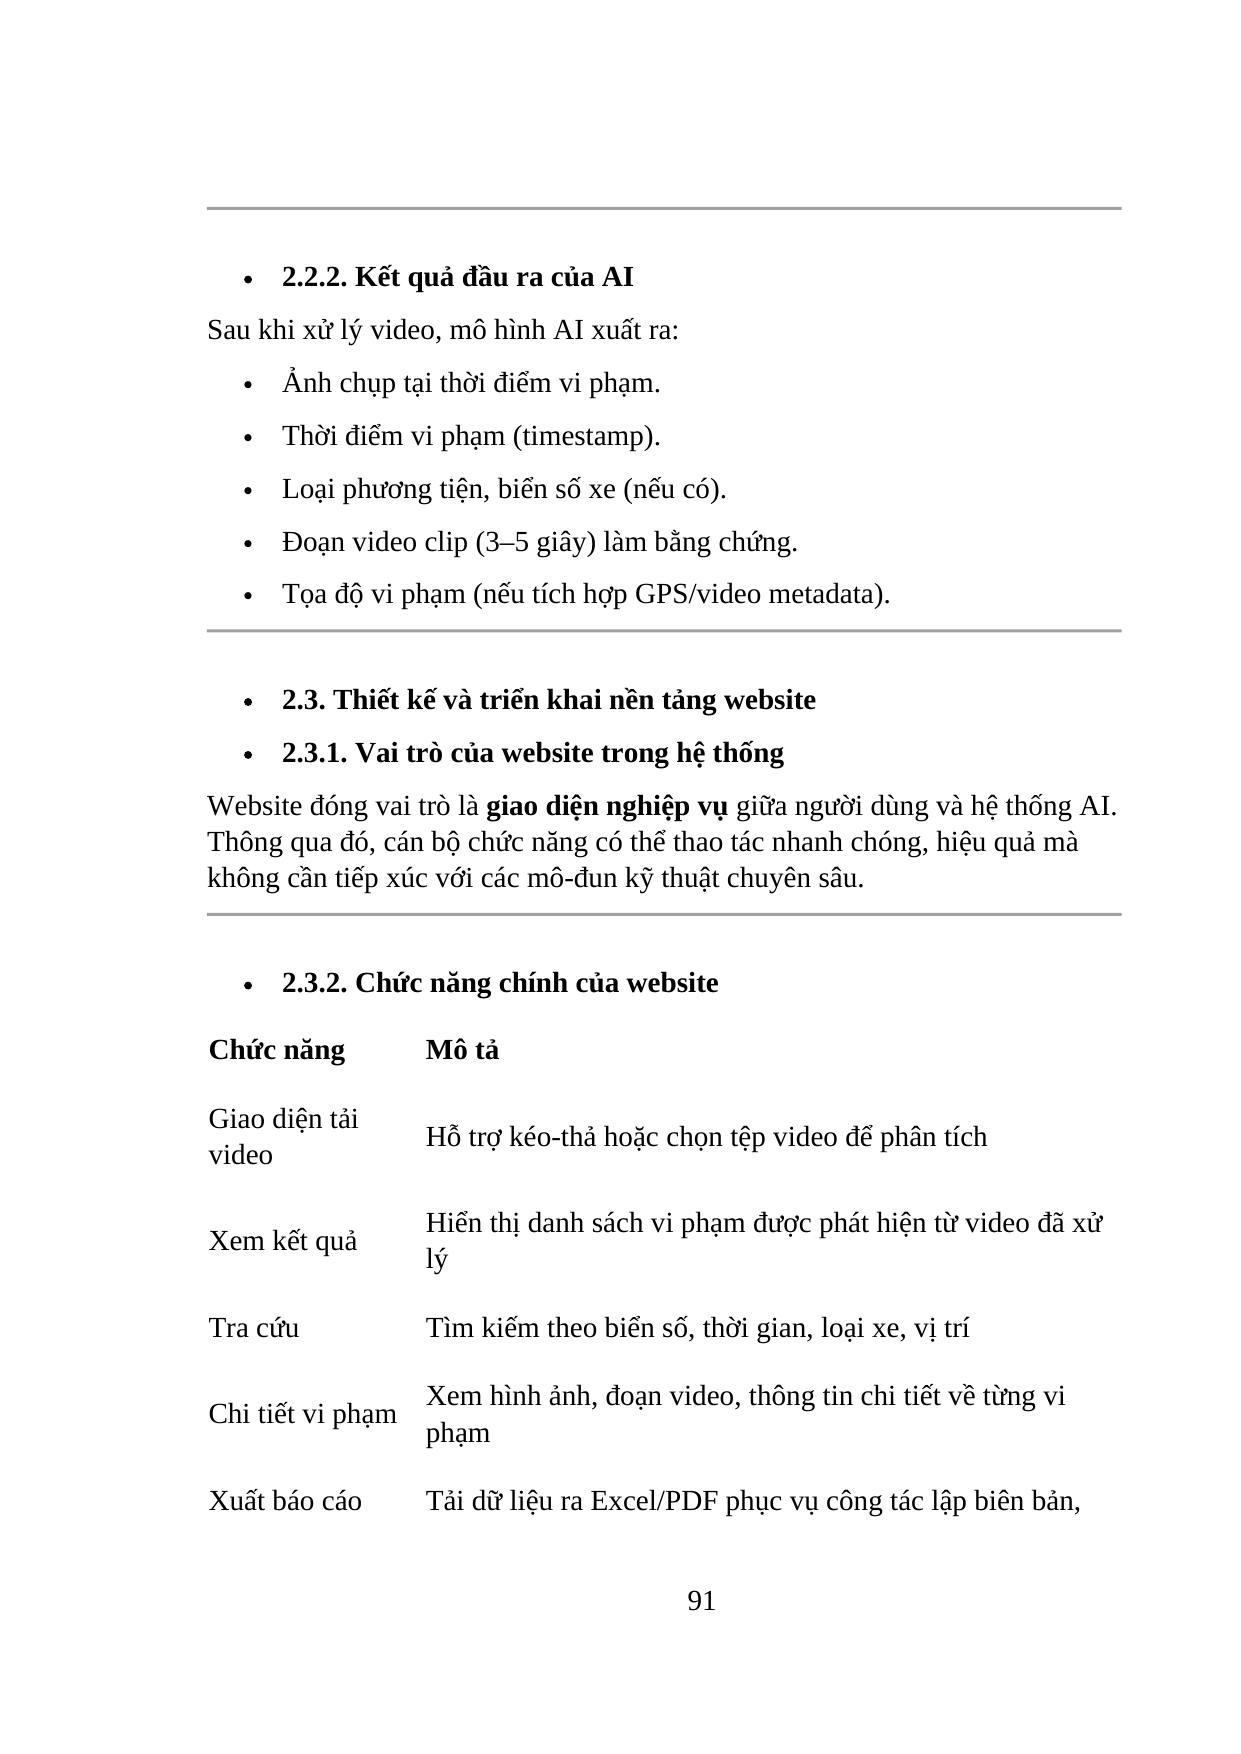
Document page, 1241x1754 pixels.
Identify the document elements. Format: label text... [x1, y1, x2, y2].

table_cell Chi tiết vi phạm [207, 1365, 424, 1469]
table_cell Hỗ trợ kéo-thả hoặc chọn tệp video để phân tích [424, 1087, 1131, 1191]
text Sau khi xử lý video, mô hình AI xuất ra: [207, 312, 1122, 346]
table_header Mô tả [424, 1019, 1131, 1087]
table_cell Xem hình ảnh, đoạn video, thông tin chi tiết về từng vi phạm [424, 1365, 1131, 1469]
table_cell Tra cứu [207, 1296, 424, 1364]
table_cell Hiển thị danh sách vi phạm được phát hiện từ video đã xử lý [424, 1191, 1131, 1296]
table_cell Giao diện tải video [207, 1087, 424, 1191]
list 2.3.2. Chức năng chính của website [244, 966, 1122, 999]
list Thời điểm vi phạm (timestamp). [244, 418, 1122, 452]
list Ảnh chụp tại thời điểm vi phạm. [244, 365, 1122, 399]
table_cell Xem kết quả [207, 1191, 424, 1296]
list Tọa độ vi phạm (nếu tích hợp GPS/video metadata). [244, 576, 1122, 610]
list 2.3.1. Vai trò của website trong hệ thống [244, 735, 1122, 768]
table_cell Tìm kiếm theo biển số, thời gian, loại xe, vị trí [424, 1296, 1131, 1364]
table_header Chức năng [207, 1019, 424, 1087]
list 2.3. Thiết kế và triển khai nền tảng website [244, 682, 1122, 716]
list 2.2.2. Kết quả đầu ra của AI [244, 259, 1122, 293]
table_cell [424, 1469, 1131, 1537]
text Website đóng vai trò là giao diện nghiệp vụ giữa người dùng và hệ thống AI. Thông qua đó, cán bộ chức năng có thể thao tác nhanh chóng, hiệu quả mà không cần tiếp xúc với các mô-đun kỹ thuật chuyên sâu. [207, 788, 1122, 893]
list Loại phương tiện, biển số xe (nếu có). [244, 471, 1122, 504]
table_cell Xuất báo cáo [207, 1469, 424, 1537]
list Đoạn video clip (3–5 giây) làm bằng chứng. [244, 524, 1122, 557]
